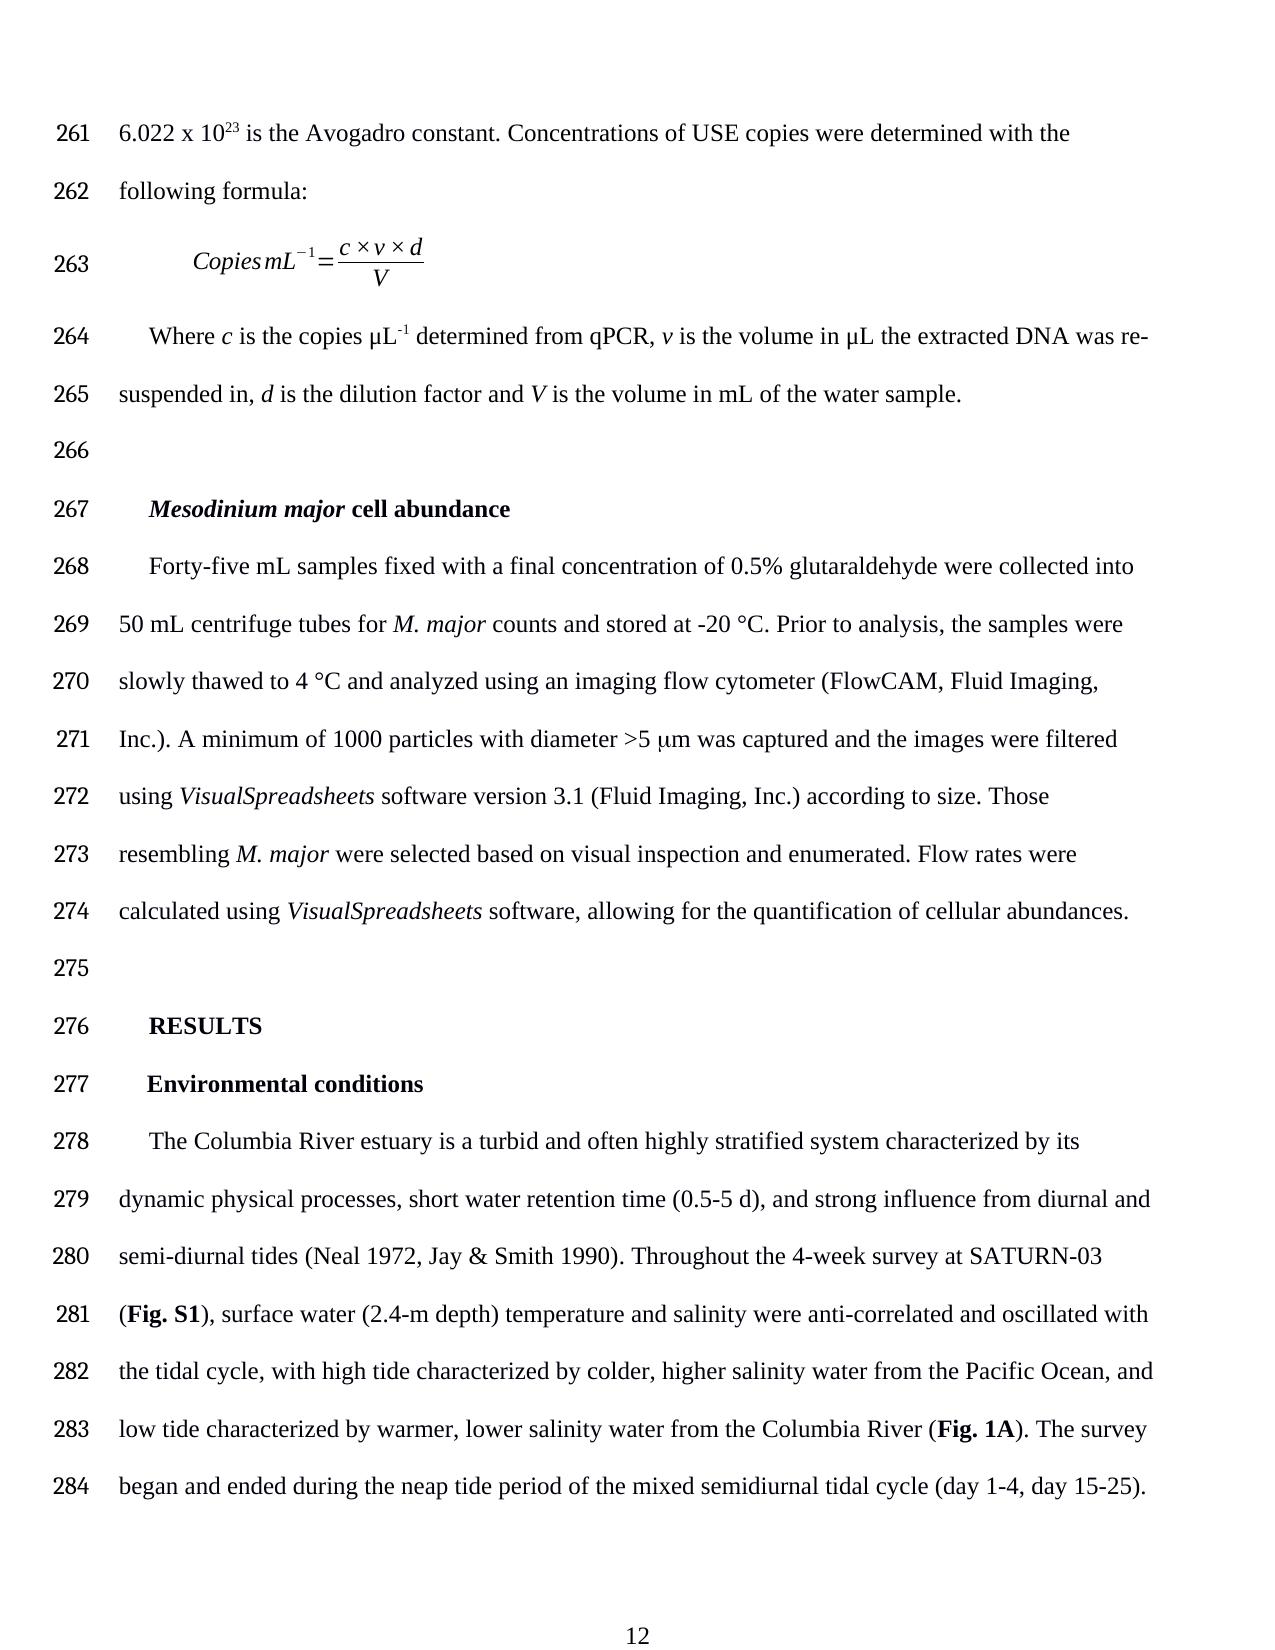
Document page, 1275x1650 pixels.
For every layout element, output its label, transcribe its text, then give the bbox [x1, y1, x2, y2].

text Environmental conditions [118, 1069, 1156, 1097]
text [118, 1126, 1156, 1500]
text Where c is the copies μL-1 determined from qPCR, v is the volume in μL the extracted DNA was re-suspended in, d is the dilution factor and V is the volume in mL of the water sample. [118, 321, 1156, 407]
text RESULTS [118, 1011, 1156, 1040]
text Mesodinium major cell abundance [118, 494, 1156, 522]
text Forty-five mL samples fixed with a final concentration of 0.5% glutaraldehyde were collected into 50 mL centrifuge tubes for M. major counts and stored at -20 °C. Prior to analysis, the samples were slowly thawed to 4 °C and analyzed using an imaging flow cytometer (FlowCAM, Fluid Imaging, Inc.). A minimum of 1000 particles with diameter >5 m was captured and the images were filtered using VisualSpreadsheets software version 3.1 (Fluid Imaging, Inc.) according to size. Those resembling M. major were selected based on visual inspection and enumerated. Flow rates were calculated using VisualSpreadsheets software, allowing for the quantification of cellular abundances. [118, 551, 1156, 925]
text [118, 118, 1156, 205]
